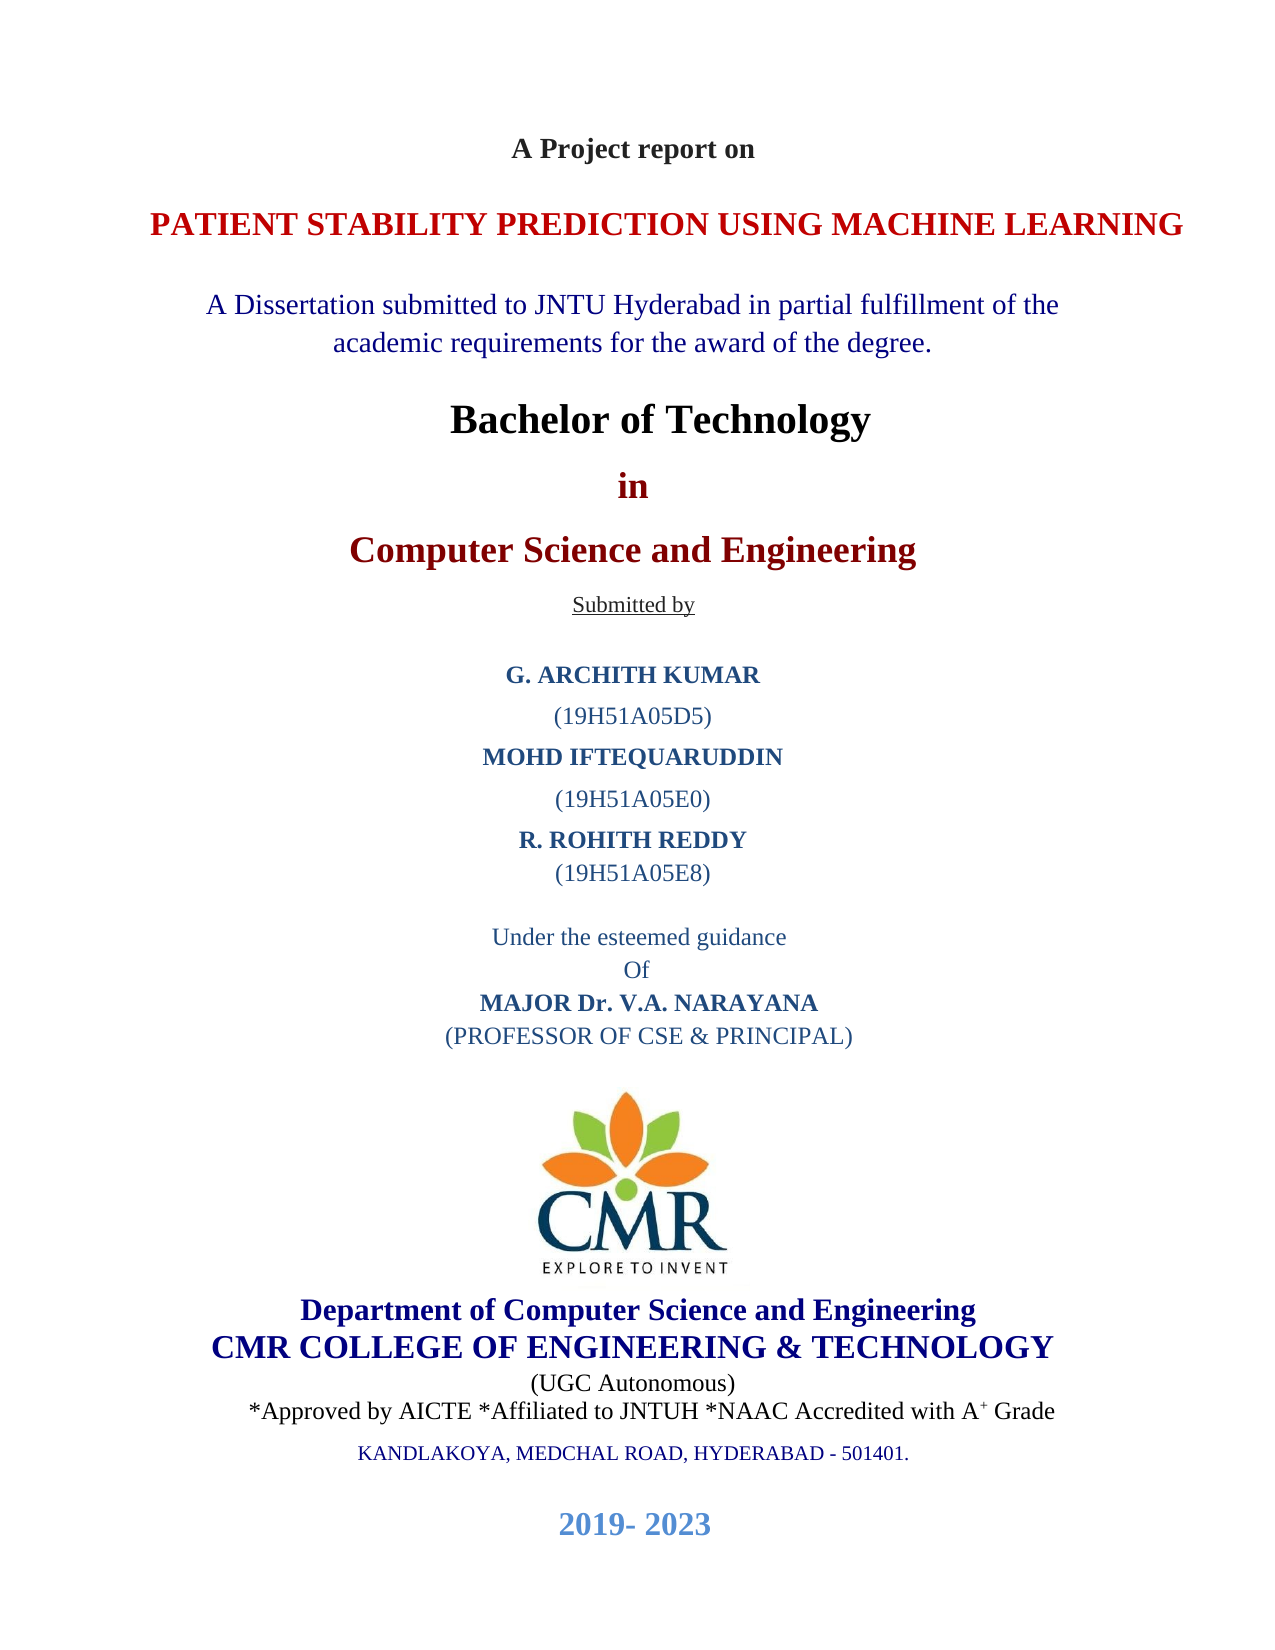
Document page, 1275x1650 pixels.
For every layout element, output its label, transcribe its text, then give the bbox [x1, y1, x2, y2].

text (19H51A05D5) [179, 701, 1086, 730]
subtitle A Project report on [179, 131, 1087, 165]
text in [179, 463, 1086, 506]
picture [528, 1087, 750, 1291]
text Submitted by [179, 591, 1087, 617]
text PATIENT STABILITY PREDICTION USING MACHINE LEARNING [17, 204, 1244, 242]
text G. ARCHITH KUMAR [179, 660, 1086, 688]
text R. ROHITH REDDY [179, 825, 1086, 854]
text (PROFESSOR OF CSE & PRINCIPAL) [17, 1021, 1244, 1050]
text Bachelor of Technology [179, 394, 1142, 442]
text Under the esteemed guidance [179, 922, 1244, 950]
text Department of Computer Science and Engineering [179, 1083, 1097, 1327]
subtitle 2019- 2023 [542, 1504, 1086, 1542]
text MAJOR Dr. V.A. NARAYANA [179, 988, 1244, 1017]
text Computer Science and Engineering [179, 527, 1086, 570]
list *Approved by AICTE *Affiliated to JNTUH *NAAC Accredited with A+ Grade [217, 1396, 1086, 1425]
text MOHD IFTEQUARUDDIN [179, 742, 1086, 771]
subtitle A Dissertation submitted to JNTU Hyderabad in partial fulfillment of the academic requirements for the award of the degree. [179, 287, 1086, 359]
text (19H51A05E0) [179, 784, 1086, 812]
text CMR COLLEGE OF ENGINEERING & TECHNOLOGY [167, 1327, 1087, 1365]
text (19H51A05E8) [179, 858, 1086, 887]
text KANDLAKOYA, MEDCHAL ROAD, HYDERABAD - 501401. [179, 1442, 1087, 1466]
text Of [179, 955, 1244, 983]
text (UGC Autonomous) [179, 1368, 1086, 1396]
